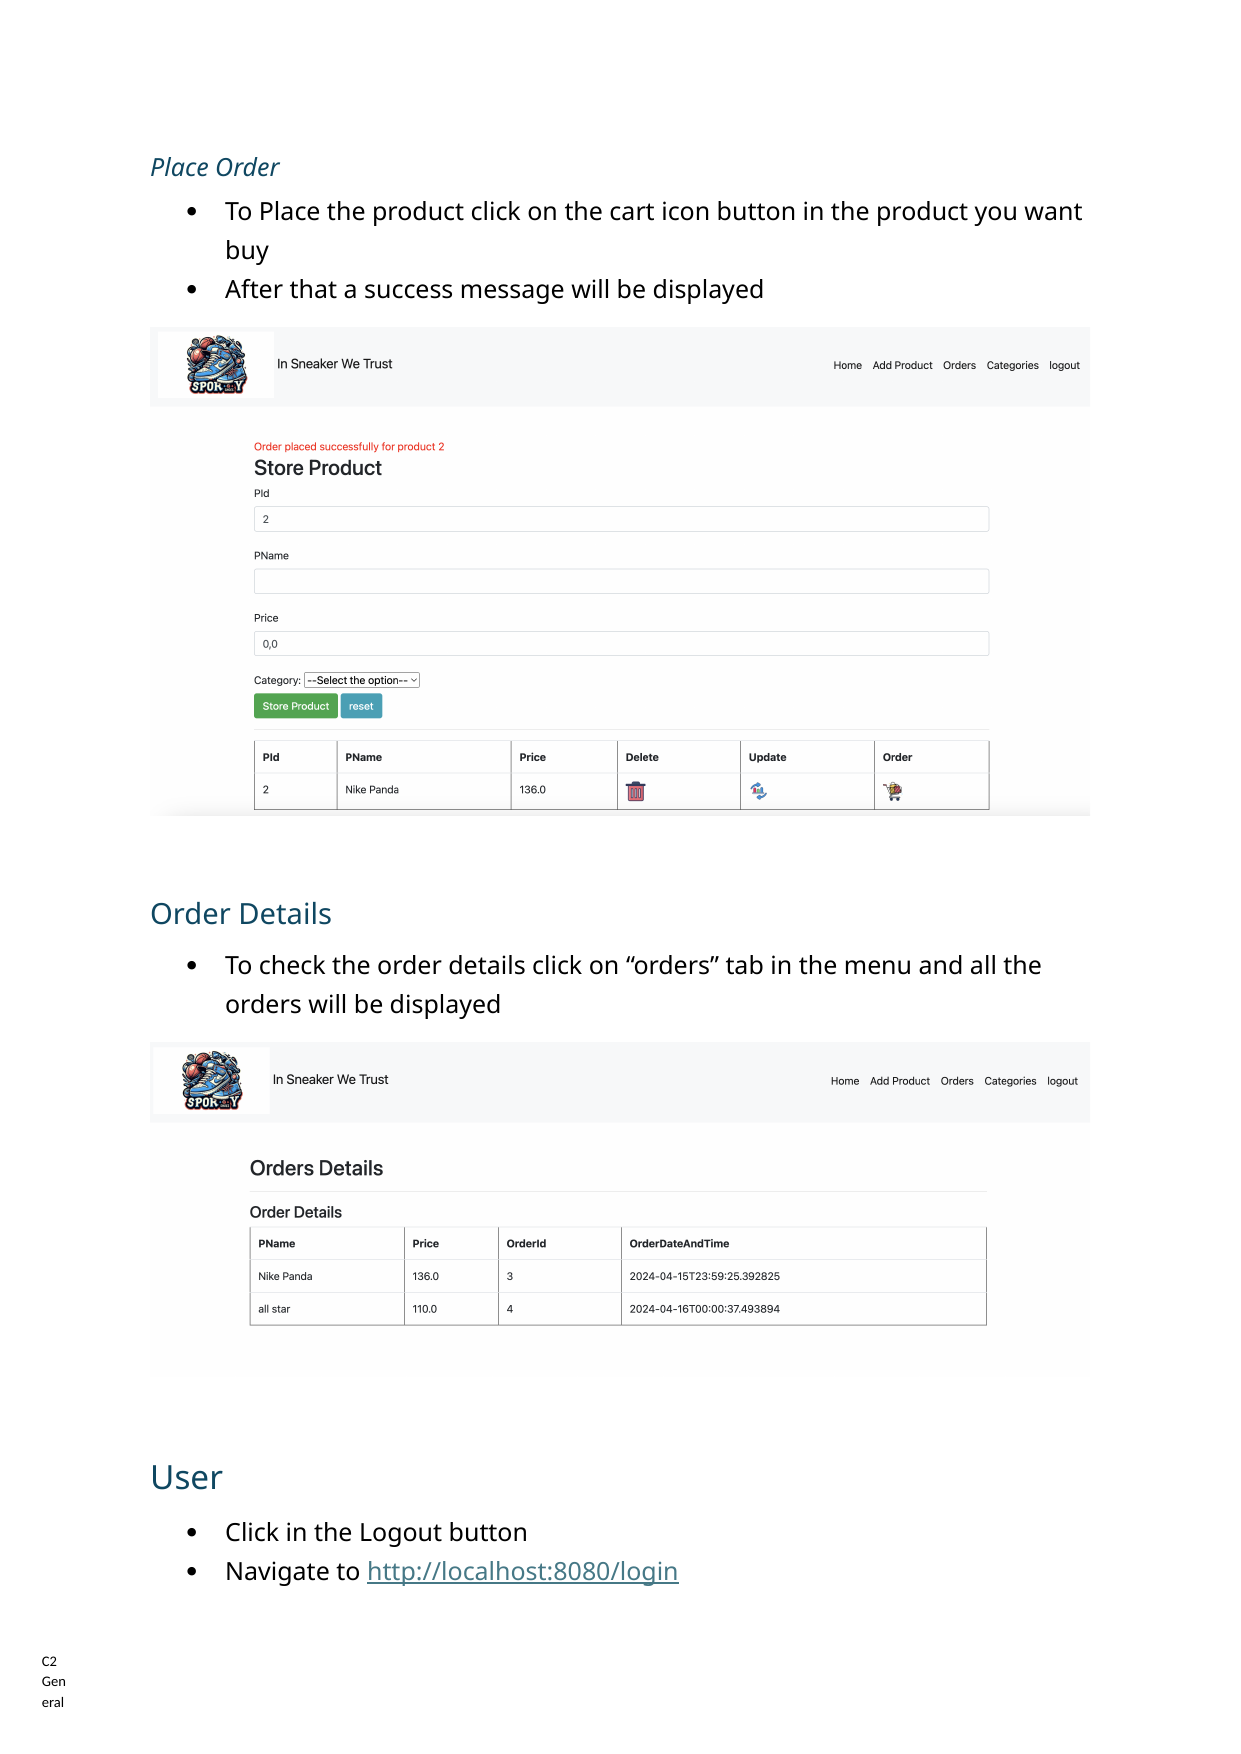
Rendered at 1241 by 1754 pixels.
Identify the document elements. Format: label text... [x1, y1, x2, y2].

list Navigate to http://localhost:8080/login [187, 1553, 1090, 1587]
subtitle User [150, 1454, 1090, 1499]
list After that a success message will be displayed [187, 272, 1090, 306]
list Click in the Logout button [187, 1514, 1090, 1548]
list To check the order details click on “orders” tab in the menu and all the orders will be displayed [187, 947, 1090, 1021]
subtitle Order Details [150, 893, 1090, 933]
subtitle Place Order [150, 150, 1090, 184]
picture [150, 327, 1091, 816]
list To Place the product click on the cart icon button in the product you want buy [187, 193, 1090, 267]
picture [150, 1042, 1091, 1377]
